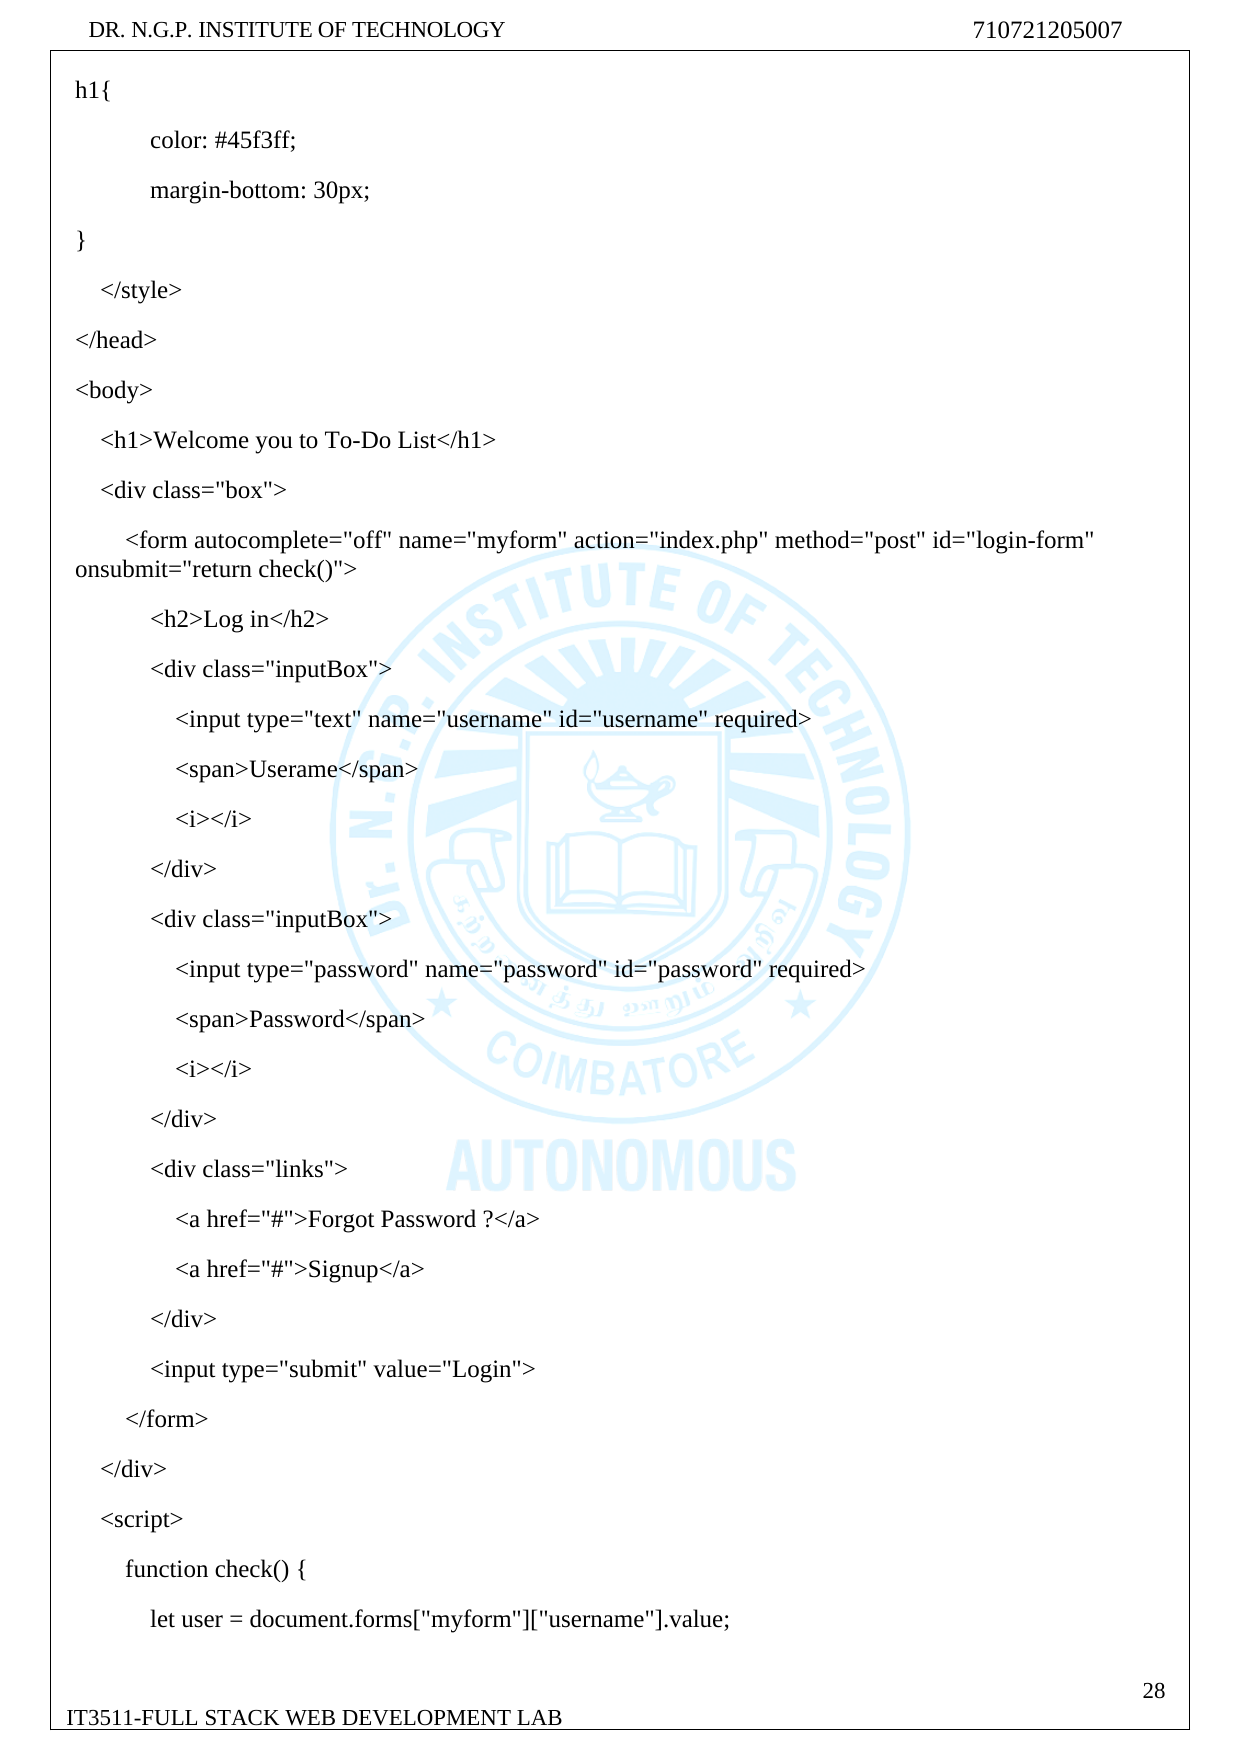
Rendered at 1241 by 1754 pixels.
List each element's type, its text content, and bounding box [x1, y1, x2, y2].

text margin-bottom: 30px; [75, 175, 1155, 204]
text <input type="text" name="username" id="username" required> [75, 704, 1155, 732]
text </head> [75, 325, 1155, 354]
text <div class="inputBox"> [75, 654, 1155, 682]
text <script> [75, 1504, 1155, 1532]
text </style> [75, 275, 1155, 304]
text <form autocomplete="off" name="myform" action="index.php" method="post" id="login-form" onsubmit="return check()"> [75, 525, 1155, 582]
text </div> [75, 1304, 1155, 1332]
text function check() { [75, 1554, 1155, 1582]
text <a href="#">Signup</a> [75, 1254, 1155, 1282]
text <h2>Log in</h2> [75, 604, 1155, 632]
text </div> [75, 854, 1155, 882]
text color: #45f3ff; [75, 125, 1155, 154]
text </div> [75, 1104, 1155, 1132]
text <body> [75, 375, 1155, 404]
text <input type="password" name="password" id="password" required> [75, 954, 1155, 982]
text <input type="submit" value="Login"> [75, 1354, 1155, 1382]
text <div class="box"> [75, 475, 1155, 504]
text h1{ [75, 75, 1155, 104]
text <h1>Welcome you to To-Do List</h1> [75, 425, 1155, 454]
text <span>Userame</span> [75, 754, 1155, 782]
text </div> [75, 1454, 1155, 1482]
text } [75, 225, 1155, 254]
text <i></i> [75, 1054, 1155, 1082]
text <i></i> [75, 804, 1155, 832]
text <span>Password</span> [75, 1004, 1155, 1032]
text let user = document.forms["myform"]["username"].value; [75, 1604, 1155, 1632]
text <div class="inputBox"> [75, 904, 1155, 932]
text <div class="links"> [75, 1154, 1155, 1182]
text </form> [75, 1404, 1155, 1432]
text <a href="#">Forgot Password ?</a> [75, 1204, 1155, 1232]
